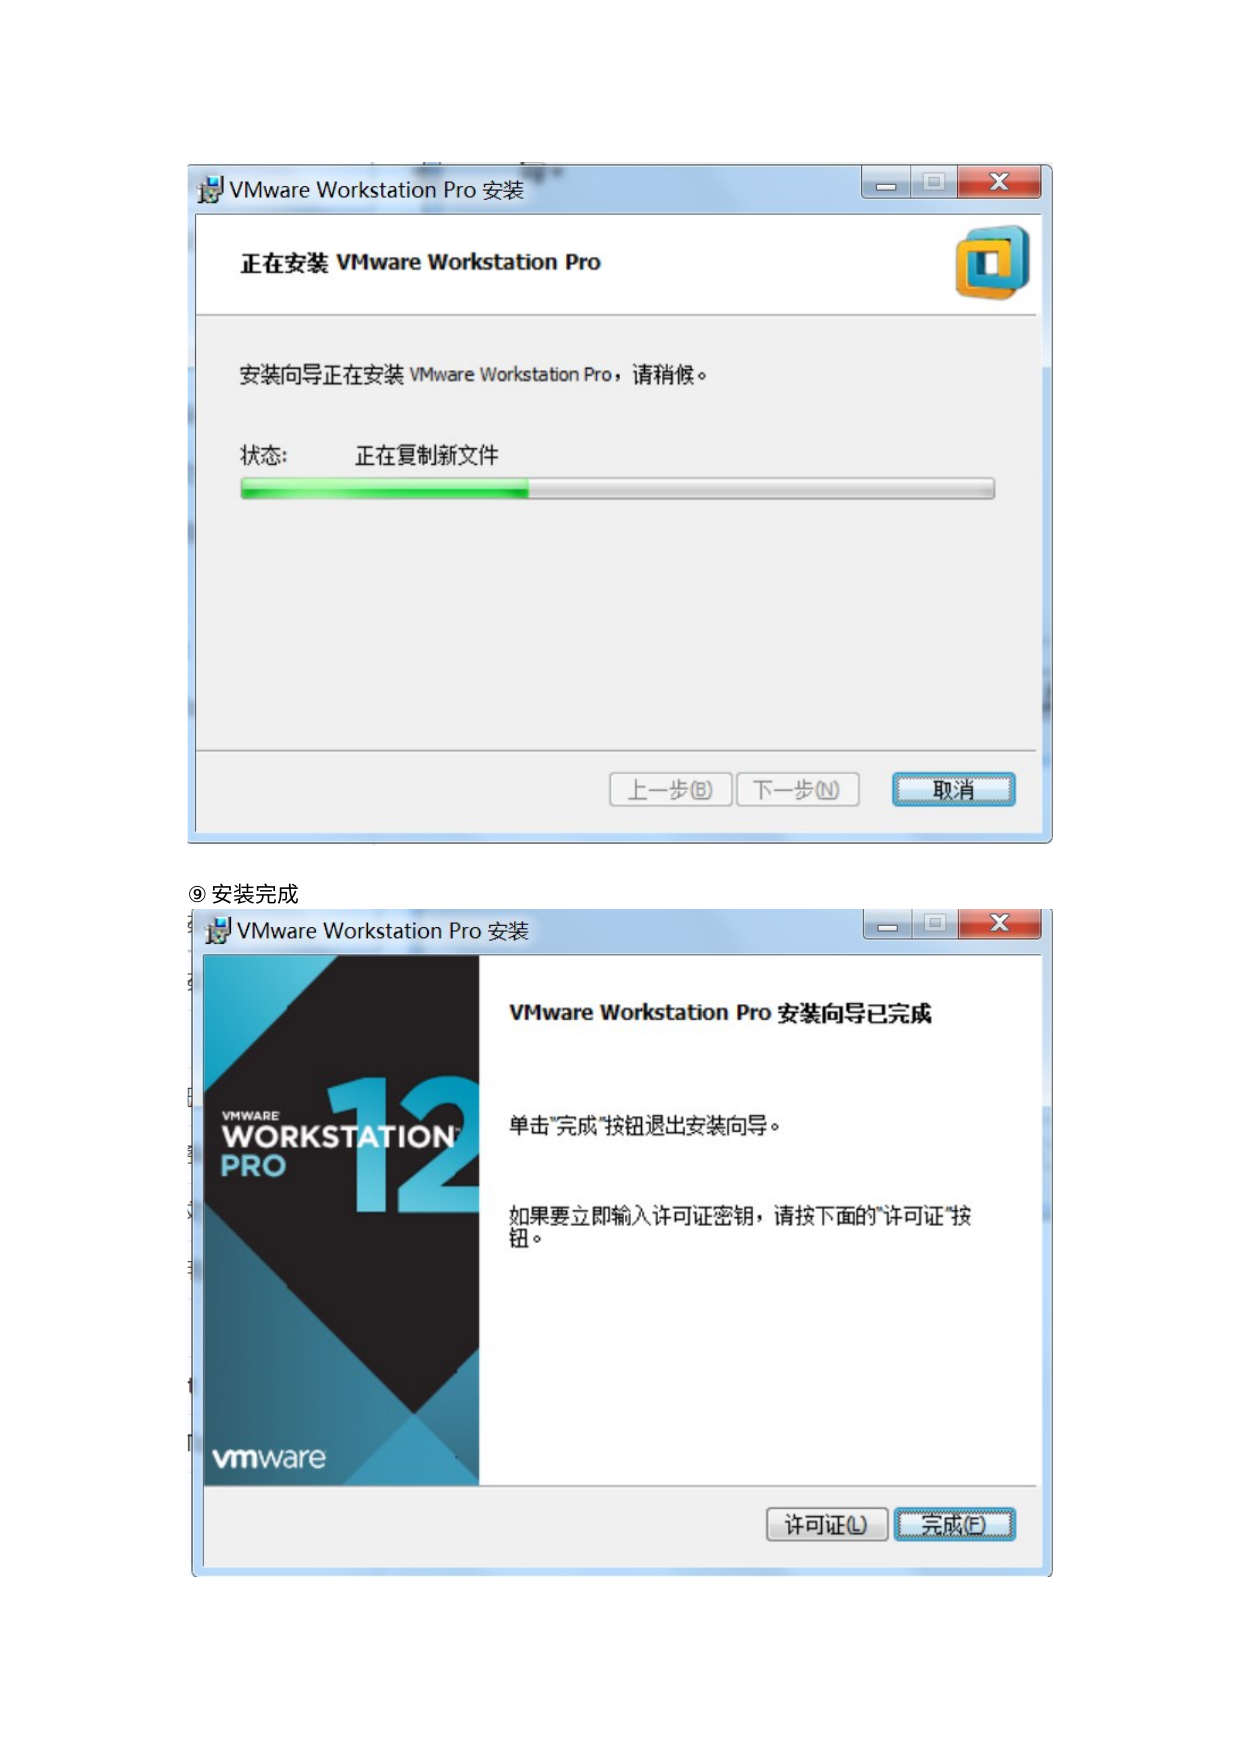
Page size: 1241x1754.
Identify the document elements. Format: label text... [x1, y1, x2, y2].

picture [187, 909, 1053, 1577]
text ⑨安装完成 [187, 877, 1053, 909]
picture [187, 162, 1053, 846]
